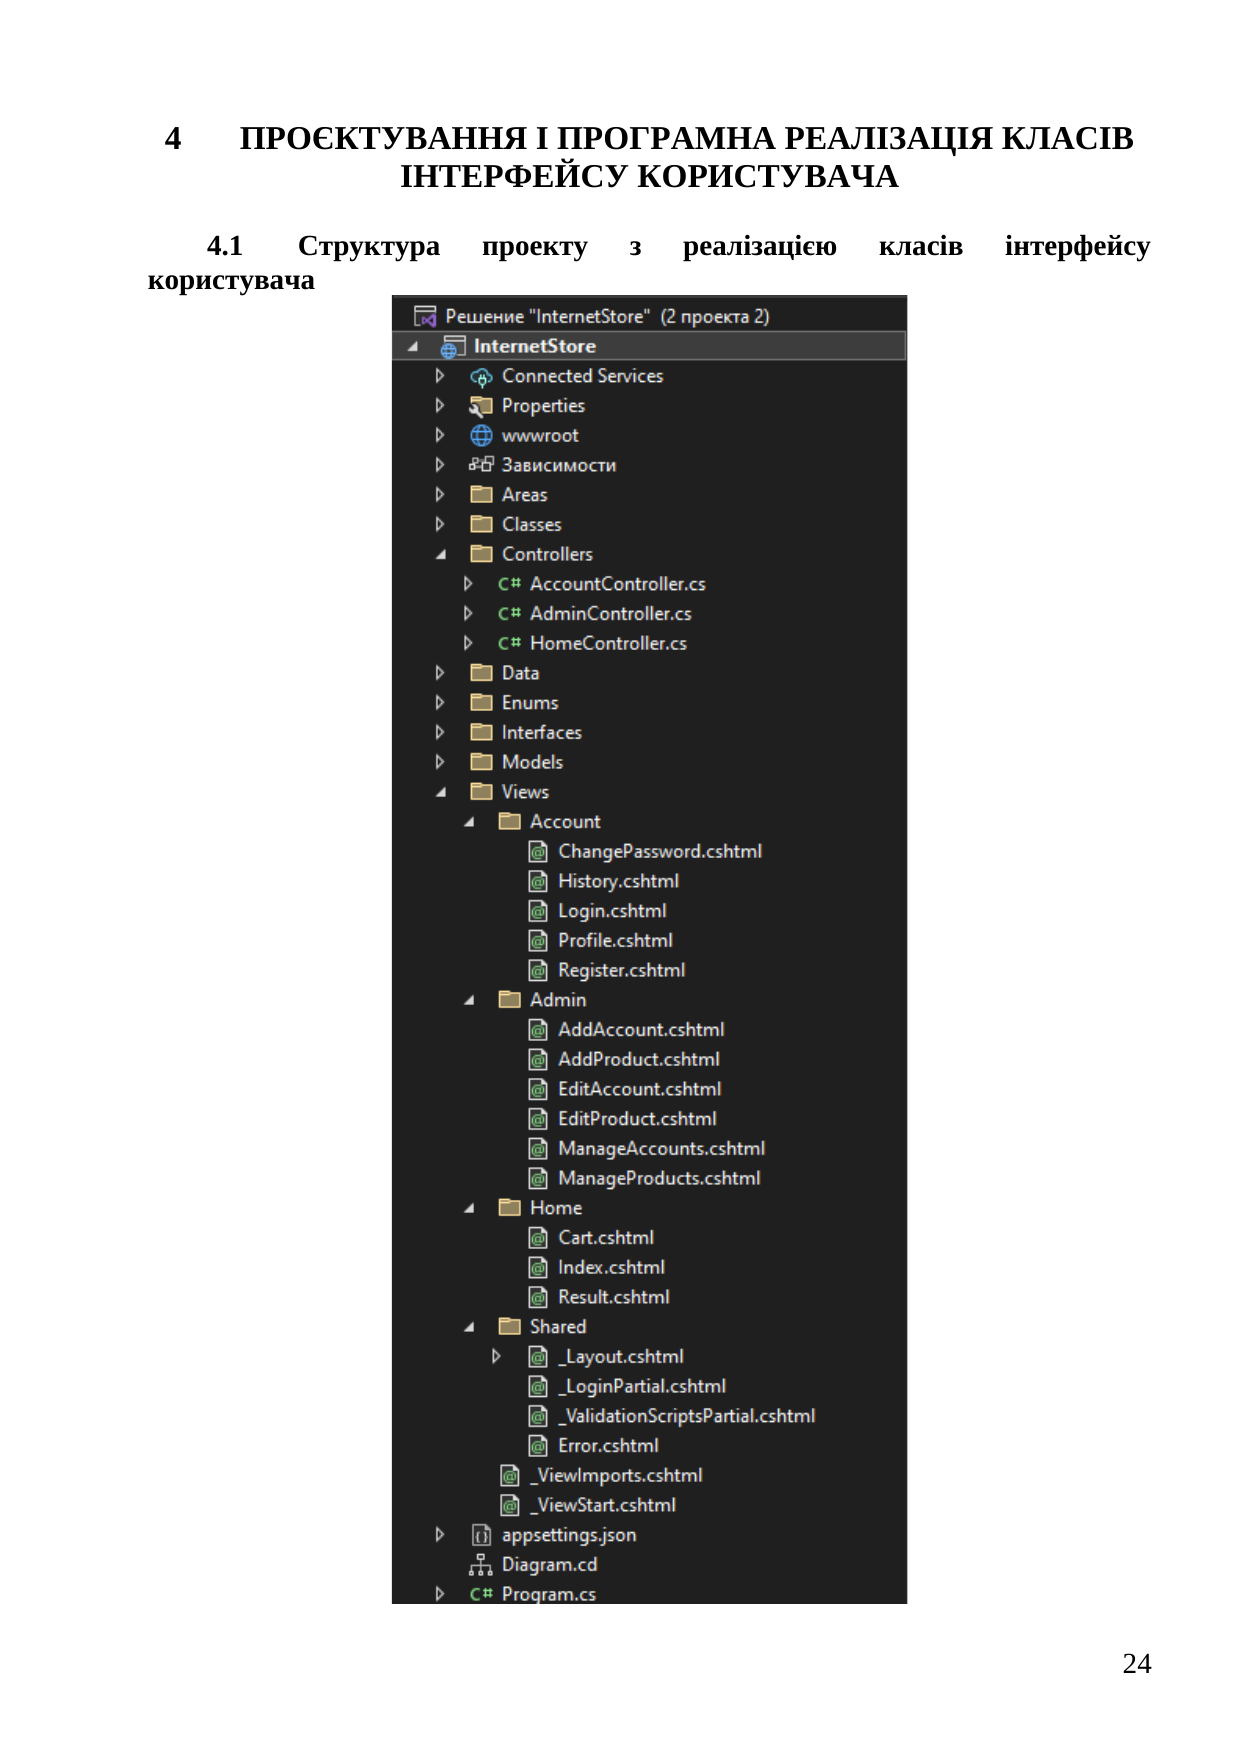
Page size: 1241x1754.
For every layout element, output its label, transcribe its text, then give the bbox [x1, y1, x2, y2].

picture [391, 295, 908, 1604]
subtitle ПРОЄКТУВАННЯ І ПРОГРАМНА РЕАЛІЗАЦІЯ КЛАСІВ ІНТЕРФЕЙСУ КОРИСТУВАЧА [148, 118, 1152, 195]
subtitle Структура проекту з реалізацією класів інтерфейсу користувача [148, 228, 1152, 295]
